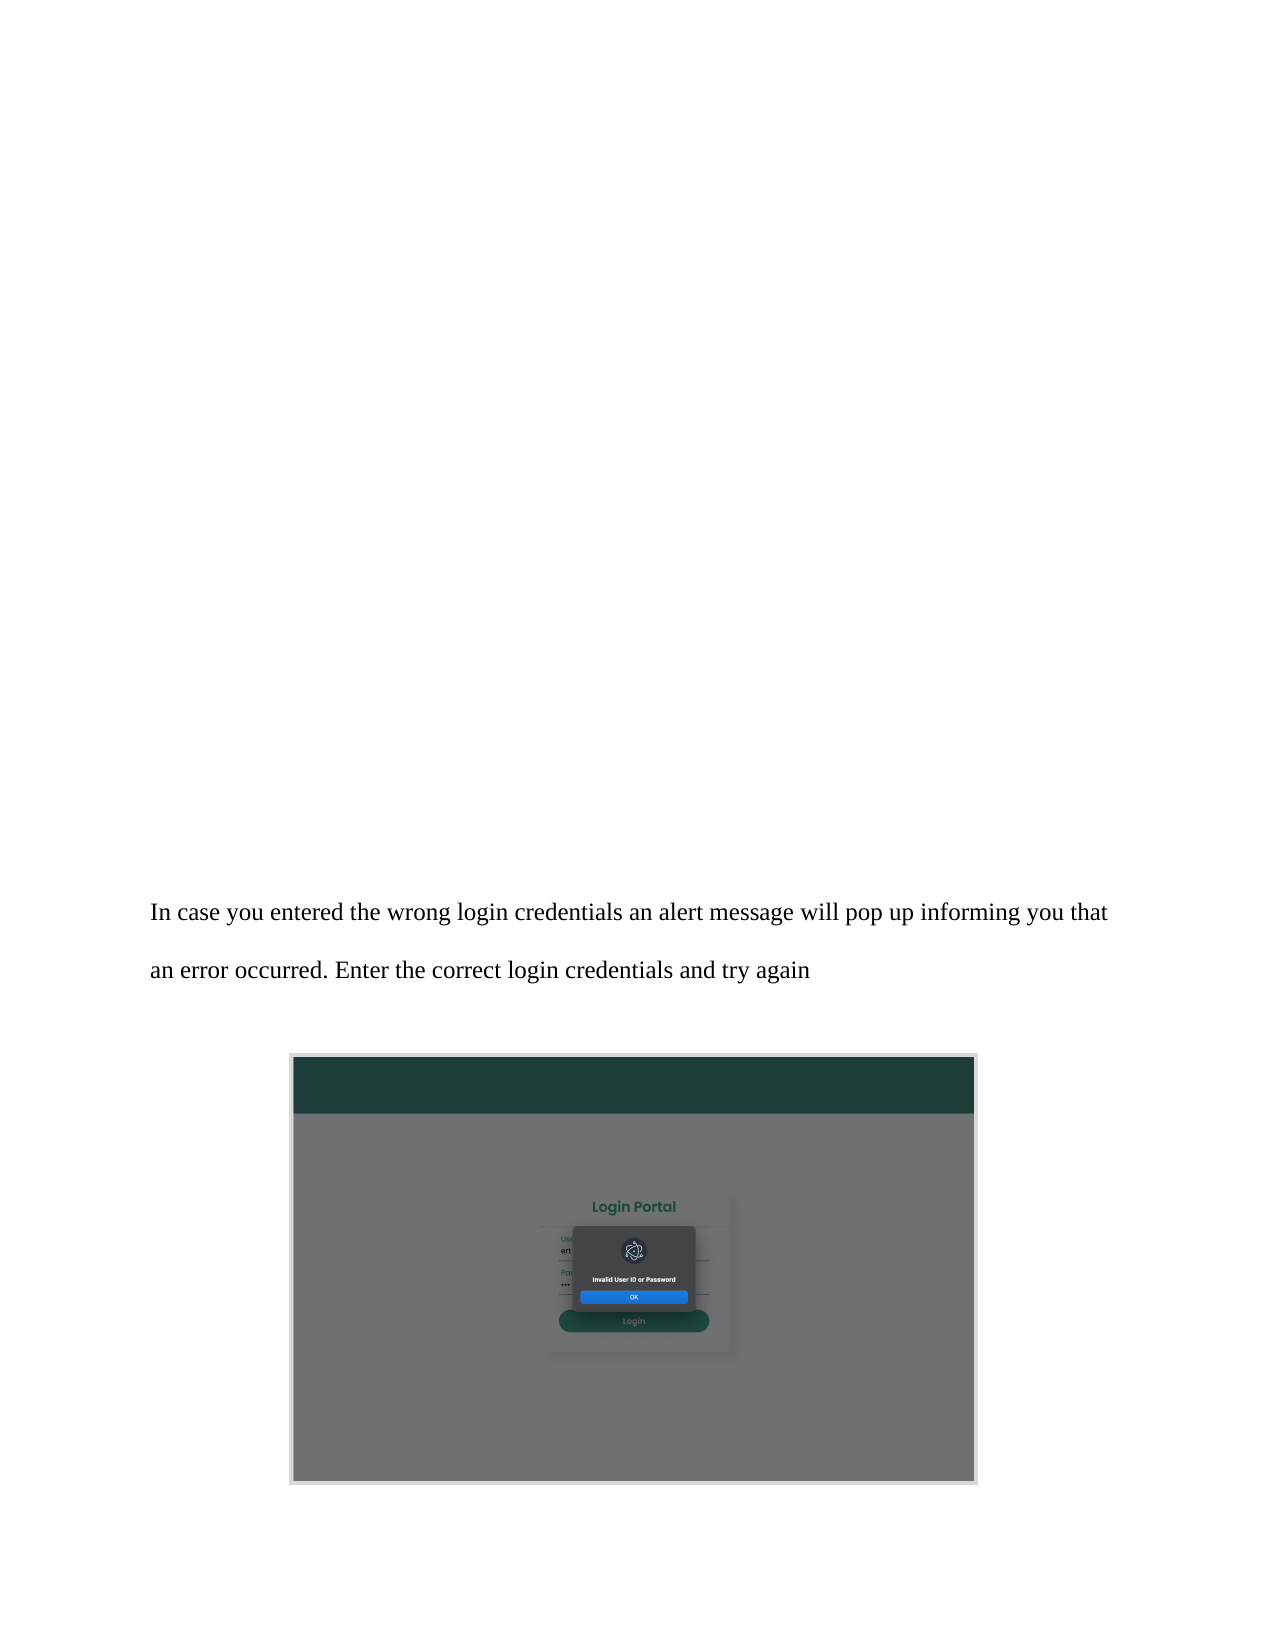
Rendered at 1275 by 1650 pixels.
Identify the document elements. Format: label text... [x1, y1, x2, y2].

text In case you entered the wrong login credentials an alert message will pop up informing you that an error occurred. Enter the correct login credentials and try again [150, 897, 1125, 984]
picture [293, 1057, 974, 1481]
